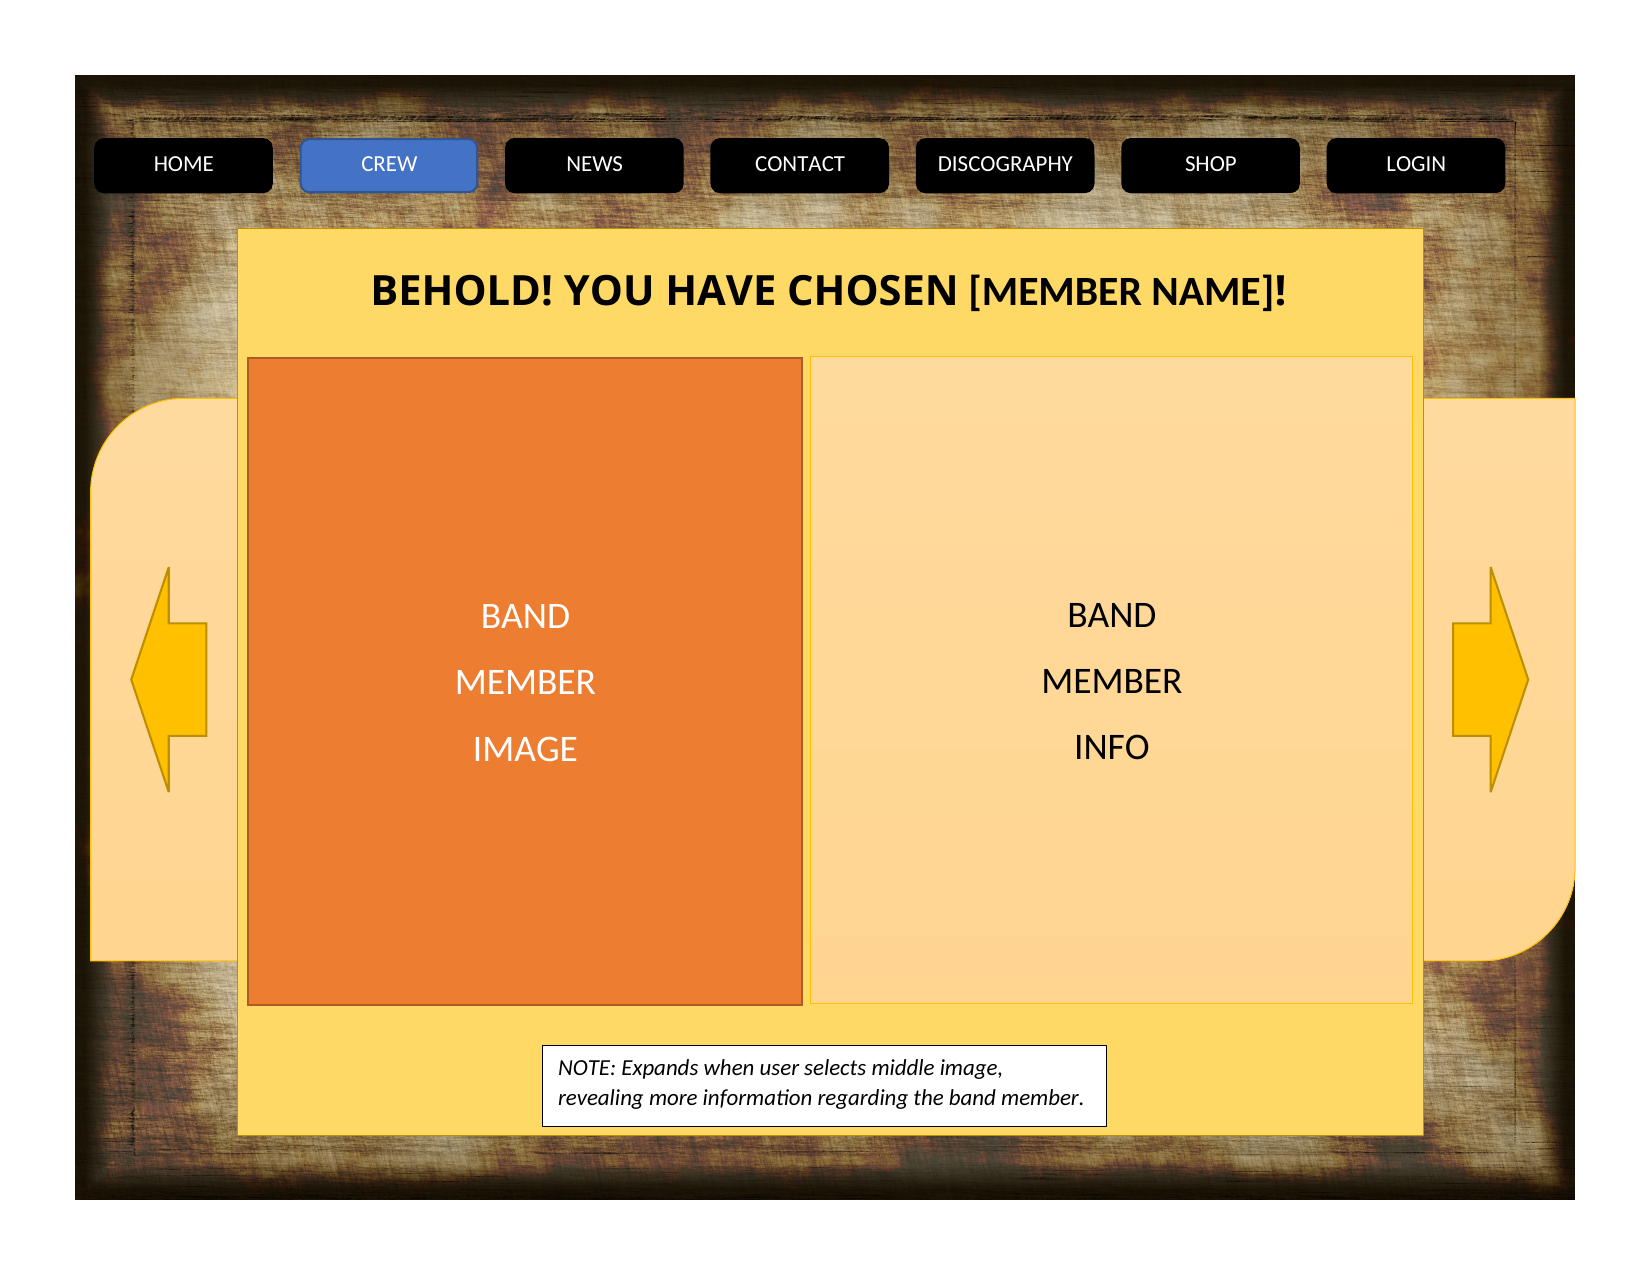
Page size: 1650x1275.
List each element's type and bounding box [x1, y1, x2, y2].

picture [75, 75, 1575, 1200]
